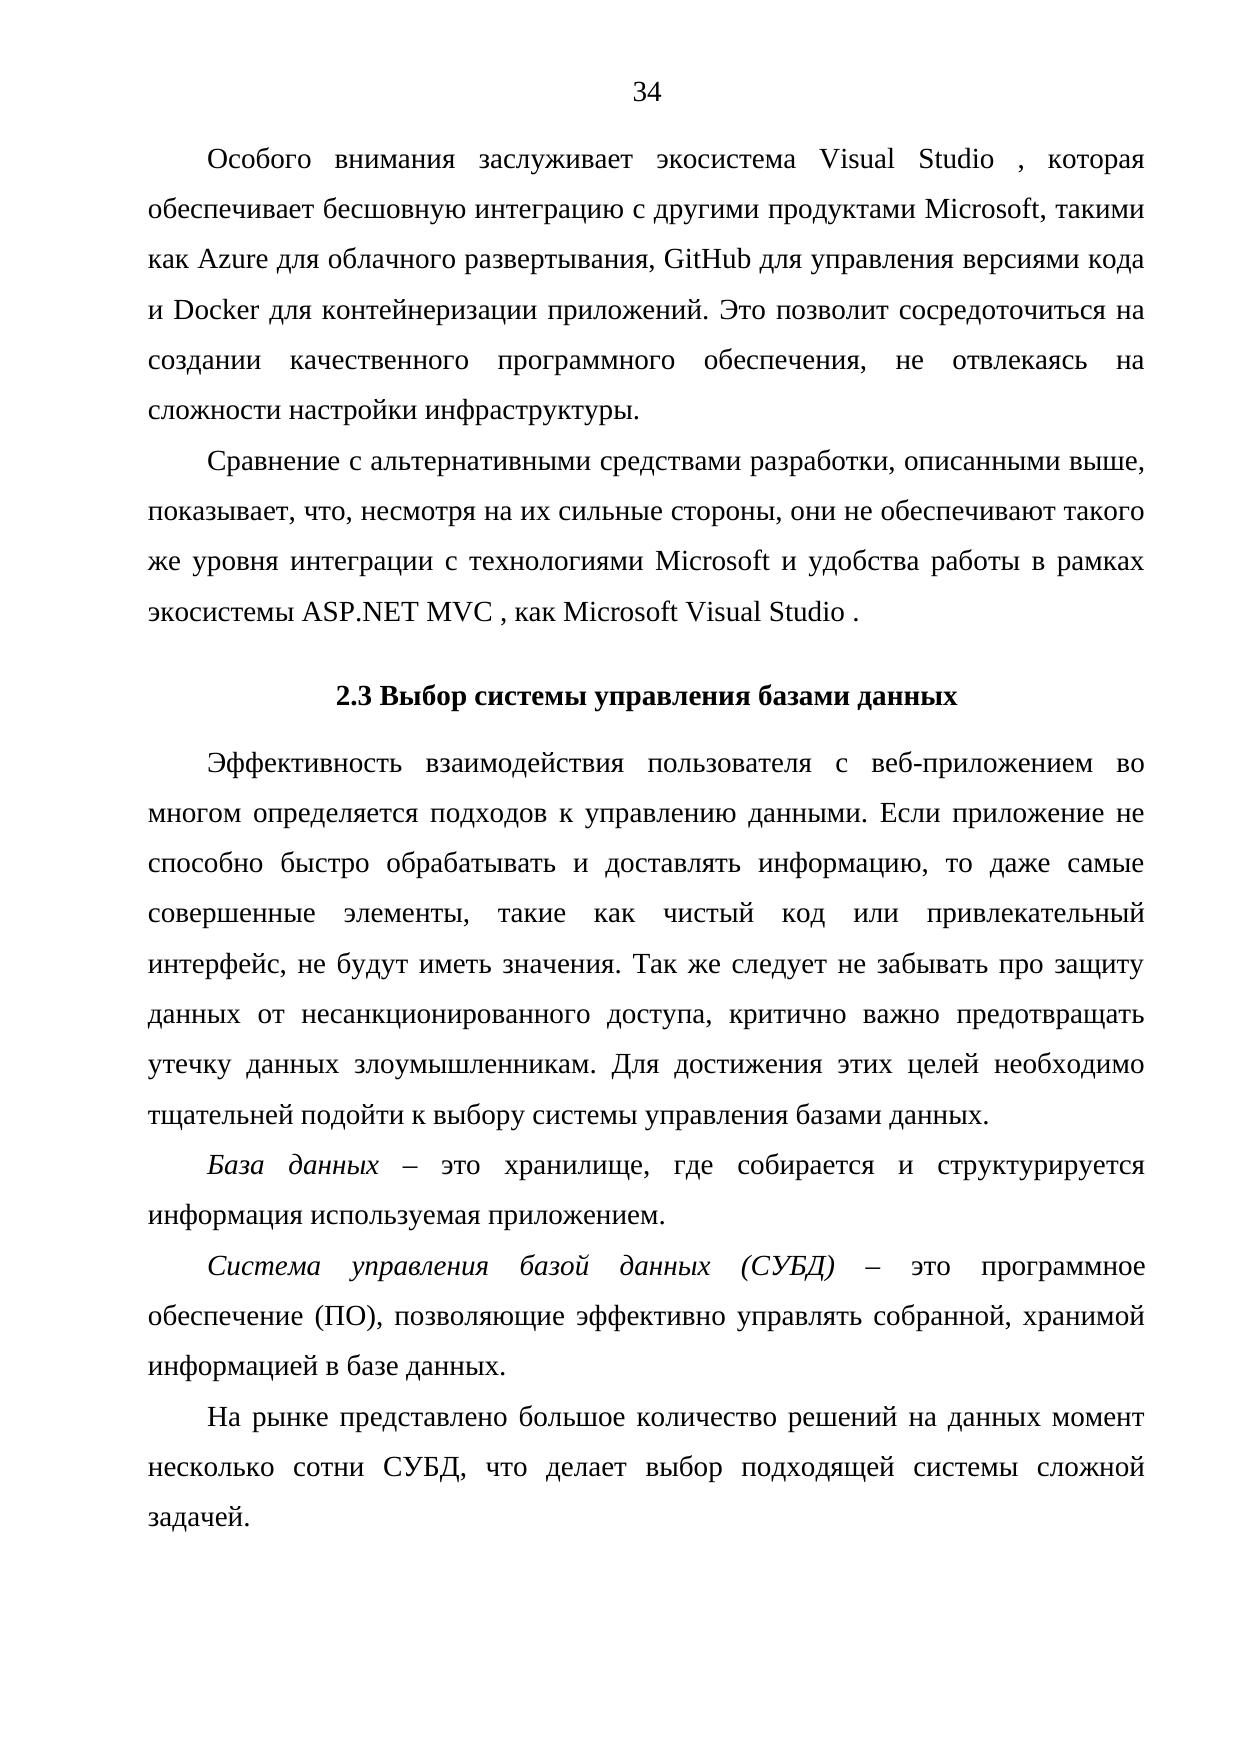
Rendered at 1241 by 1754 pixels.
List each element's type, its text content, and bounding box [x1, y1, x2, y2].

subtitle 2.3 Выбор системы управления базами данных [148, 678, 1146, 711]
text Эффективность взаимодействия пользователя с веб-приложением во многом определяется подходов к управлению данными. Если приложение не способно быстро обрабатывать и доставлять информацию, то даже самые совершенные элементы, такие как чистый код или привлекательный интерфейс, не будут иметь значения. Так же следует не забывать про защиту данных от несанкционированного доступа, критично важно предотвращать утечку данных злоумышленникам. Для достижения этих целей необходимо тщательней подойти к выбору системы управления базами данных. [148, 745, 1146, 1130]
text На рынке представлено большое количество решений на данных момент несколько сотни СУБД, что делает выбор подходящей системы сложной задачей. [148, 1399, 1146, 1533]
text Сравнение с альтернативными средствами разработки, описанными выше, показывает, что, несмотря на их сильные стороны, они не обеспечивают такого же уровня интеграции с технологиями Microsoft и удобства работы в рамках экосистемы ASP.NET MVC , как Microsoft Visual Studio . [148, 443, 1146, 627]
text База данных – это хранилище, где собирается и структурируется информация используемая приложением. [148, 1147, 1146, 1231]
text Особого внимания заслуживает экосистема Visual Studio , которая обеспечивает бесшовную интеграцию с другими продуктами Microsoft, такими как Azure для облачного развертывания, GitHub для управления версиями кода и Docker для контейнеризации приложений. Это позволит сосредоточиться на создании качественного программного обеспечения, не отвлекаясь на сложности настройки инфраструктуры. [148, 141, 1146, 426]
text Система управления базой данных (СУБД) – это программное обеспечение (ПО), позволяющие эффективно управлять собранной, хранимой информацией в базе данных. [148, 1248, 1146, 1382]
